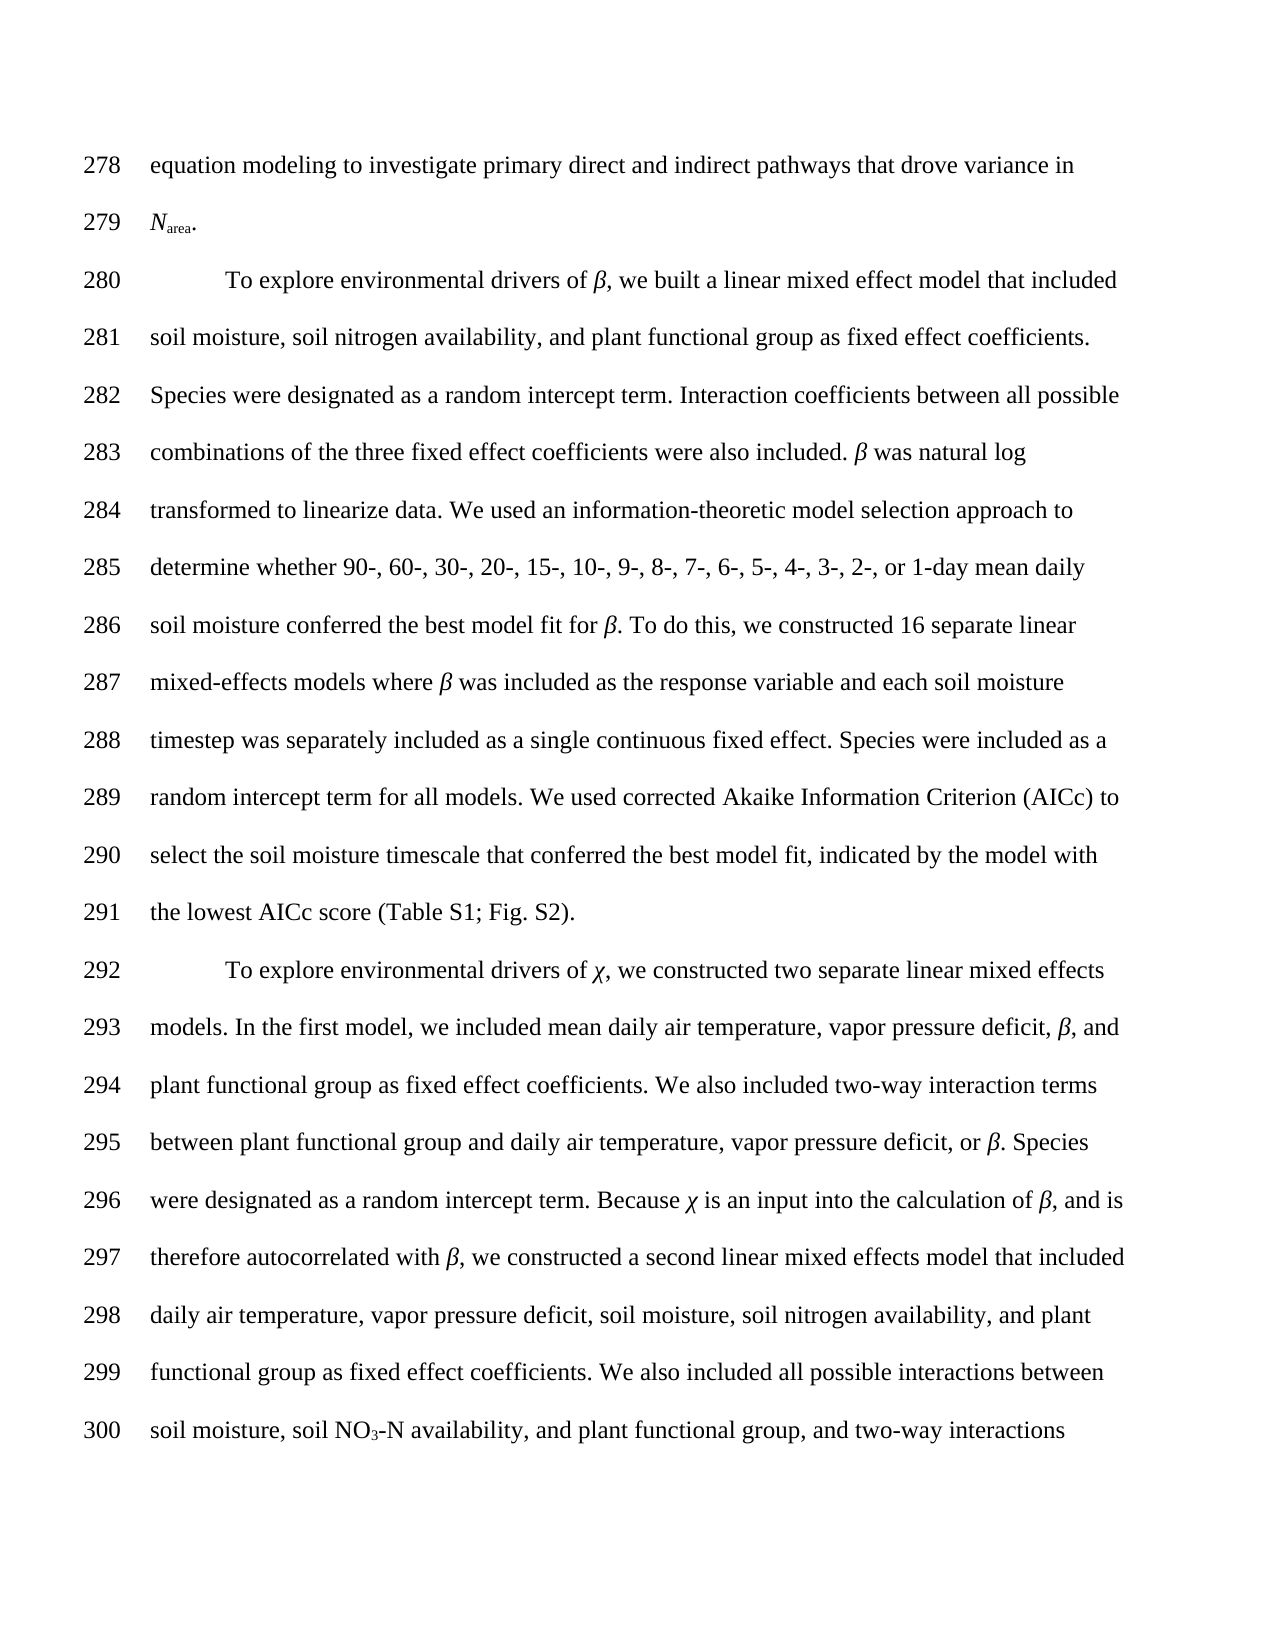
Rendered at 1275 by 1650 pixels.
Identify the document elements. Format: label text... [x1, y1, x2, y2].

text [150, 150, 1125, 236]
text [150, 955, 1125, 1444]
text To explore environmental drivers of β, we built a linear mixed effect model that included soil moisture, soil nitrogen availability, and plant functional group as fixed effect coefficients. Species were designated as a random intercept term. Interaction coefficients between all possible combinations of the three fixed effect coefficients were also included. β was natural log transformed to linearize data. We used an information-theoretic model selection approach to determine whether 90-, 60-, 30-, 20-, 15-, 10-, 9-, 8-, 7-, 6-, 5-, 4-, 3-, 2-, or 1-day mean daily soil moisture conferred the best model fit for β. To do this, we constructed 16 separate linear mixed-effects models where β was included as the response variable and each soil moisture timestep was separately included as a single continuous fixed effect. Species were included as a random intercept term for all models. We used corrected Akaike Information Criterion (AICc) to select the soil moisture timescale that conferred the best model fit, indicated by the model with the lowest AICc score (Table S1; Fig. S2). [150, 265, 1125, 926]
